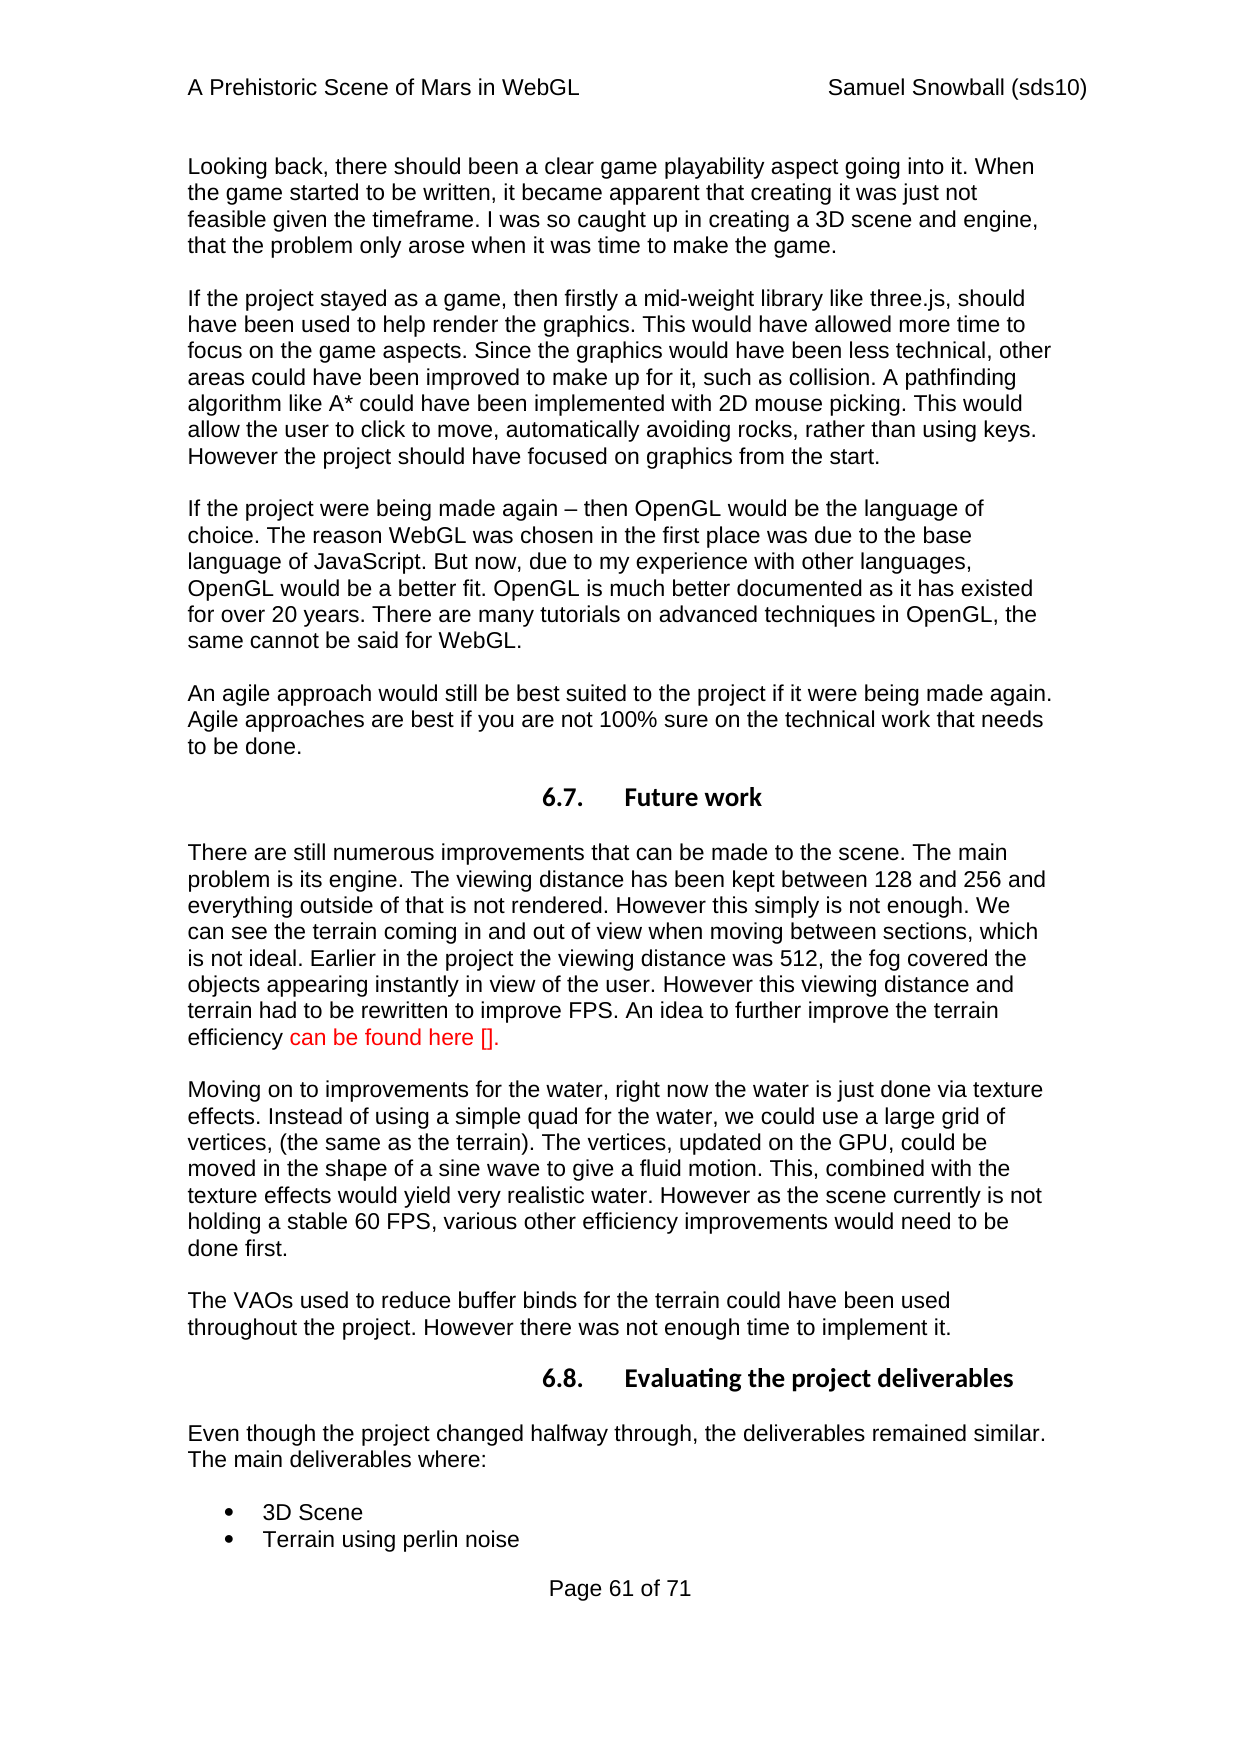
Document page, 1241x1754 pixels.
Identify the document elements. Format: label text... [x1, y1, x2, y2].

text If the project were being made again – then OpenGL would be the language of choice. The reason WebGL was chosen in the first place was due to the base language of JavaScript. But now, due to my experience with other languages, OpenGL would be a better fit. OpenGL is much better documented as it has existed for over 20 years. There are many tutorials on advanced techniques in OpenGL, the same cannot be said for WebGL. [187, 495, 1053, 653]
text Moving on to improvements for the water, right now the water is just done via texture effects. Instead of using a simple quad for the water, we could use a large grid of vertices, (the same as the terrain). The vertices, updated on the GPU, could be moved in the shape of a sine wave to give a fluid motion. This, combined with the texture effects would yield very realistic water. However as the scene currently is not holding a stable 60 FPS, various other efficiency improvements would need to be done first. [187, 1076, 1053, 1261]
list Terrain using perlin noise [225, 1526, 1053, 1552]
subtitle Future work [542, 780, 1053, 813]
list 3D Scene [225, 1499, 1053, 1526]
text Looking back, there should been a clear game playability aspect going into it. When the game started to be written, it became apparent that creating it was just not feasible given the timeframe. I was so caught up in creating a 3D scene and engine, that the problem only arose when it was time to make the game. [187, 153, 1053, 258]
text The VAOs used to reduce buffer binds for the terrain could have been used throughout the project. However there was not enough time to implement it. [187, 1287, 1053, 1340]
text Even though the project changed halfway through, the deliverables remained similar. The main deliverables where: [187, 1420, 1053, 1473]
subtitle Evaluating the project deliverables [542, 1361, 1053, 1394]
text There are still numerous improvements that can be made to the scene. The main problem is its engine. The viewing distance has been kept between 128 and 256 and everything outside of that is not rendered. However this simply is not enough. We can see the terrain coming in and out of view when moving between sections, which is not ideal. Earlier in the project the viewing distance was 512, the fog covered the objects appearing instantly in view of the user. However this viewing distance and terrain had to be rewritten to improve FPS. An idea to further improve the terrain efficiency can be found here []. [187, 839, 1053, 1050]
text If the project stayed as a game, then firstly a mid-weight library like three.js, should have been used to help render the graphics. This would have allowed more time to focus on the game aspects. Since the graphics would have been less technical, other areas could have been improved to make up for it, such as collision. A pathfinding algorithm like A* could have been implemented with 2D mouse picking. This would allow the user to click to move, automatically avoiding rocks, rather than using keys. However the project should have focused on graphics from the start. [187, 284, 1053, 469]
text An agile approach would still be best suited to the project if it were being made again. Agile approaches are best if you are not 100% sure on the technical work that needs to be done. [187, 680, 1053, 759]
